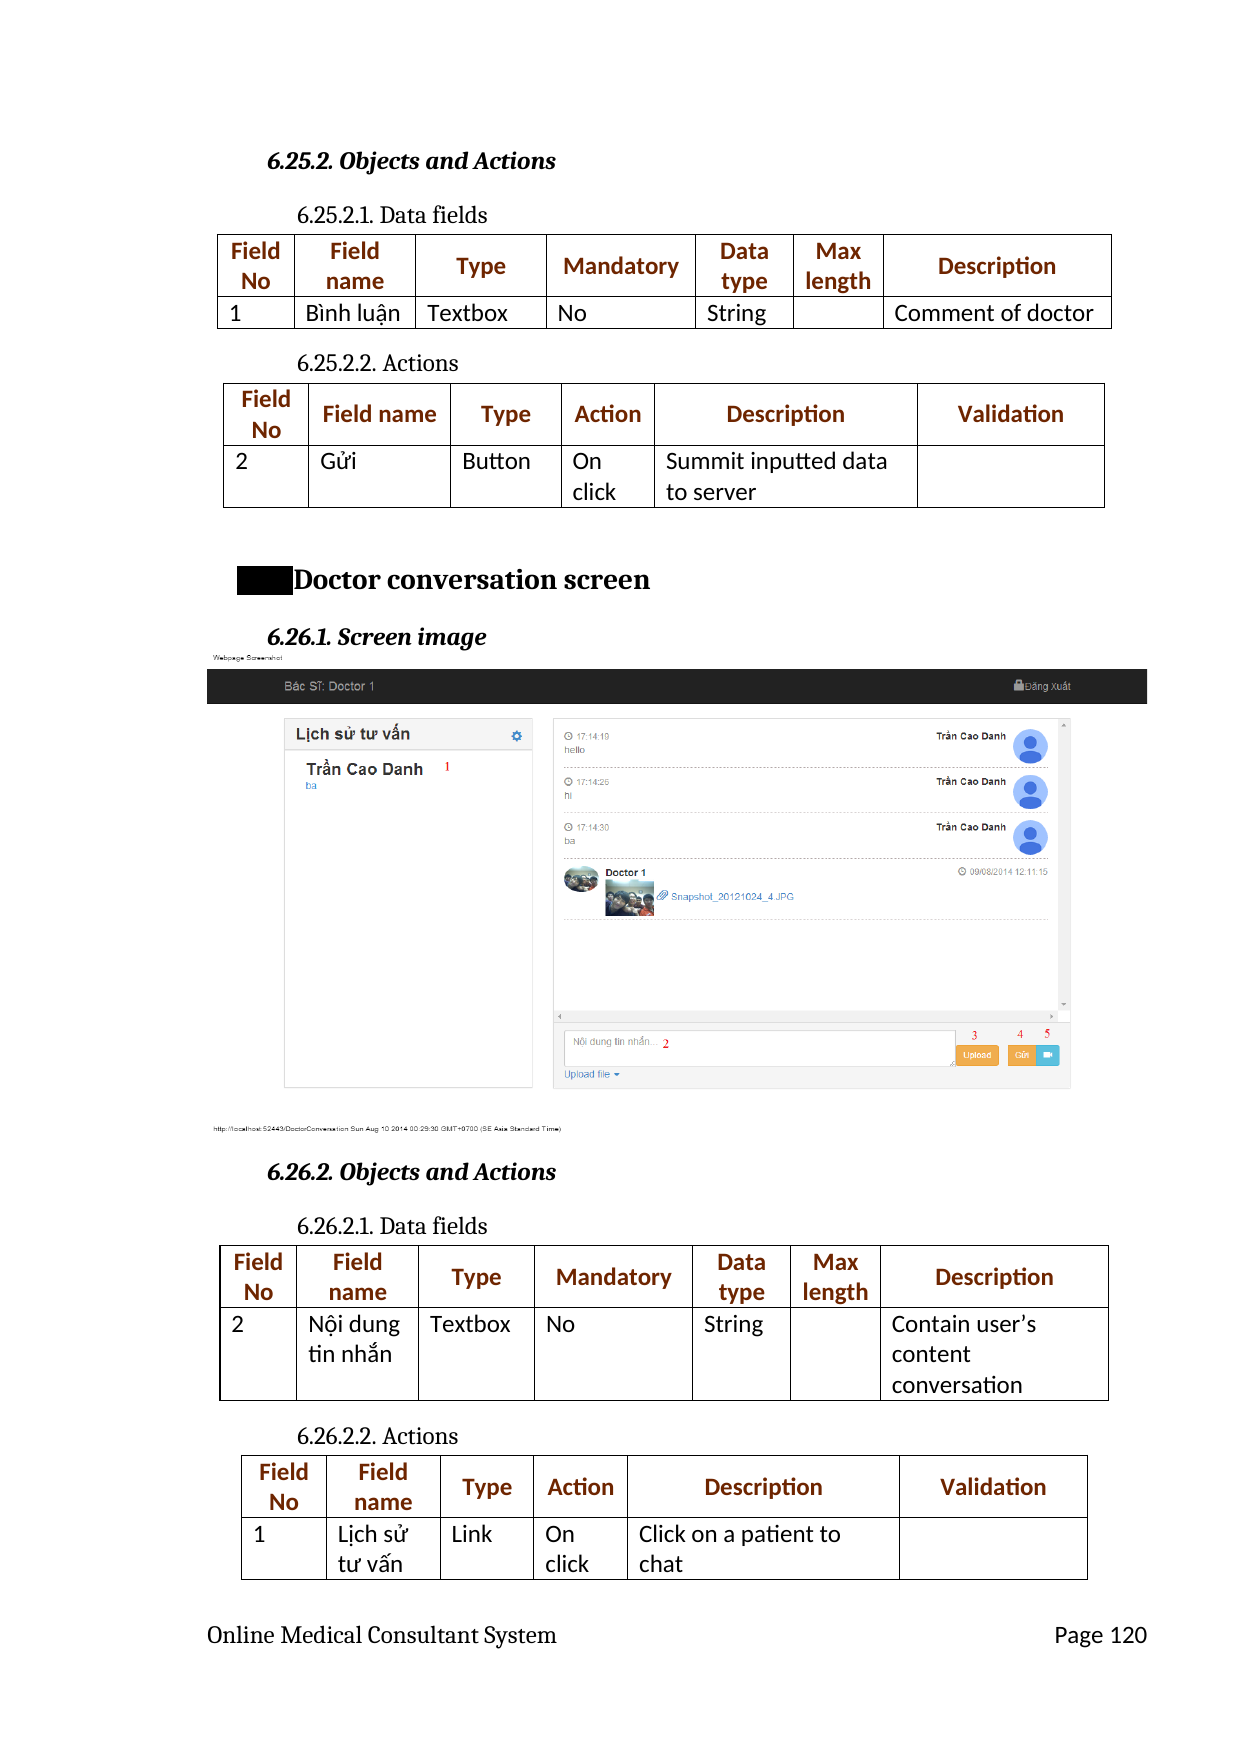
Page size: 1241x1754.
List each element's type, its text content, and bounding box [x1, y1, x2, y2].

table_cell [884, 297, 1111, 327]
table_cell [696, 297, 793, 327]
picture [207, 655, 1148, 1133]
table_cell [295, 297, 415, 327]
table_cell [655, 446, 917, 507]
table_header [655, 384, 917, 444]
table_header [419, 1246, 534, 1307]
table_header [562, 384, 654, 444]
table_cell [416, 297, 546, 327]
subtitle Data fields [282, 201, 1122, 229]
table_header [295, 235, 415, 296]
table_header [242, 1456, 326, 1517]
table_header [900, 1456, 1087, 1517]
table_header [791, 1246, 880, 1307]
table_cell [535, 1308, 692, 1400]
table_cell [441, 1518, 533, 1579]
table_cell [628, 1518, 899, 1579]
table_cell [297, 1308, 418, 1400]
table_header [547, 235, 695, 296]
subtitle Doctor conversation screen [237, 563, 1122, 597]
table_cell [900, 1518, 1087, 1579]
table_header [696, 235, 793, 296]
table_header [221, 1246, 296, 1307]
subtitle Objects and Actions [267, 147, 1122, 176]
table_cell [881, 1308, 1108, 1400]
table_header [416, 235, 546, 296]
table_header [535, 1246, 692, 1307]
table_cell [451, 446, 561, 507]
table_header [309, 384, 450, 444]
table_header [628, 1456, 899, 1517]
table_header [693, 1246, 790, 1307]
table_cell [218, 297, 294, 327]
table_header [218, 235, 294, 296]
subtitle Data fields [282, 1212, 1122, 1241]
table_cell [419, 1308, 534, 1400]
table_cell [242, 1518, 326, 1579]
subtitle Actions [282, 1422, 1122, 1450]
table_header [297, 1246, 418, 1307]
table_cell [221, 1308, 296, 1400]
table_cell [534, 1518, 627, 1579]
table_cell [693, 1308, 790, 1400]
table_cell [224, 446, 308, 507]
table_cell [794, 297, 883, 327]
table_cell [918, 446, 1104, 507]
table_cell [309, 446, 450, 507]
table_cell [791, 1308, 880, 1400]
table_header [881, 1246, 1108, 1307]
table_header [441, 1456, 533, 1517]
subtitle Actions [282, 349, 1122, 378]
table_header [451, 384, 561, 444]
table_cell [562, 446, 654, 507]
subtitle Objects and Actions [267, 1158, 1122, 1187]
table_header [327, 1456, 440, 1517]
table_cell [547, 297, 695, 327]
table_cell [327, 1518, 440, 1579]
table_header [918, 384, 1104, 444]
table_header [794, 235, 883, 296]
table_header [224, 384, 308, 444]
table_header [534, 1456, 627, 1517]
subtitle Screen image [267, 623, 1122, 652]
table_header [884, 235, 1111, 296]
